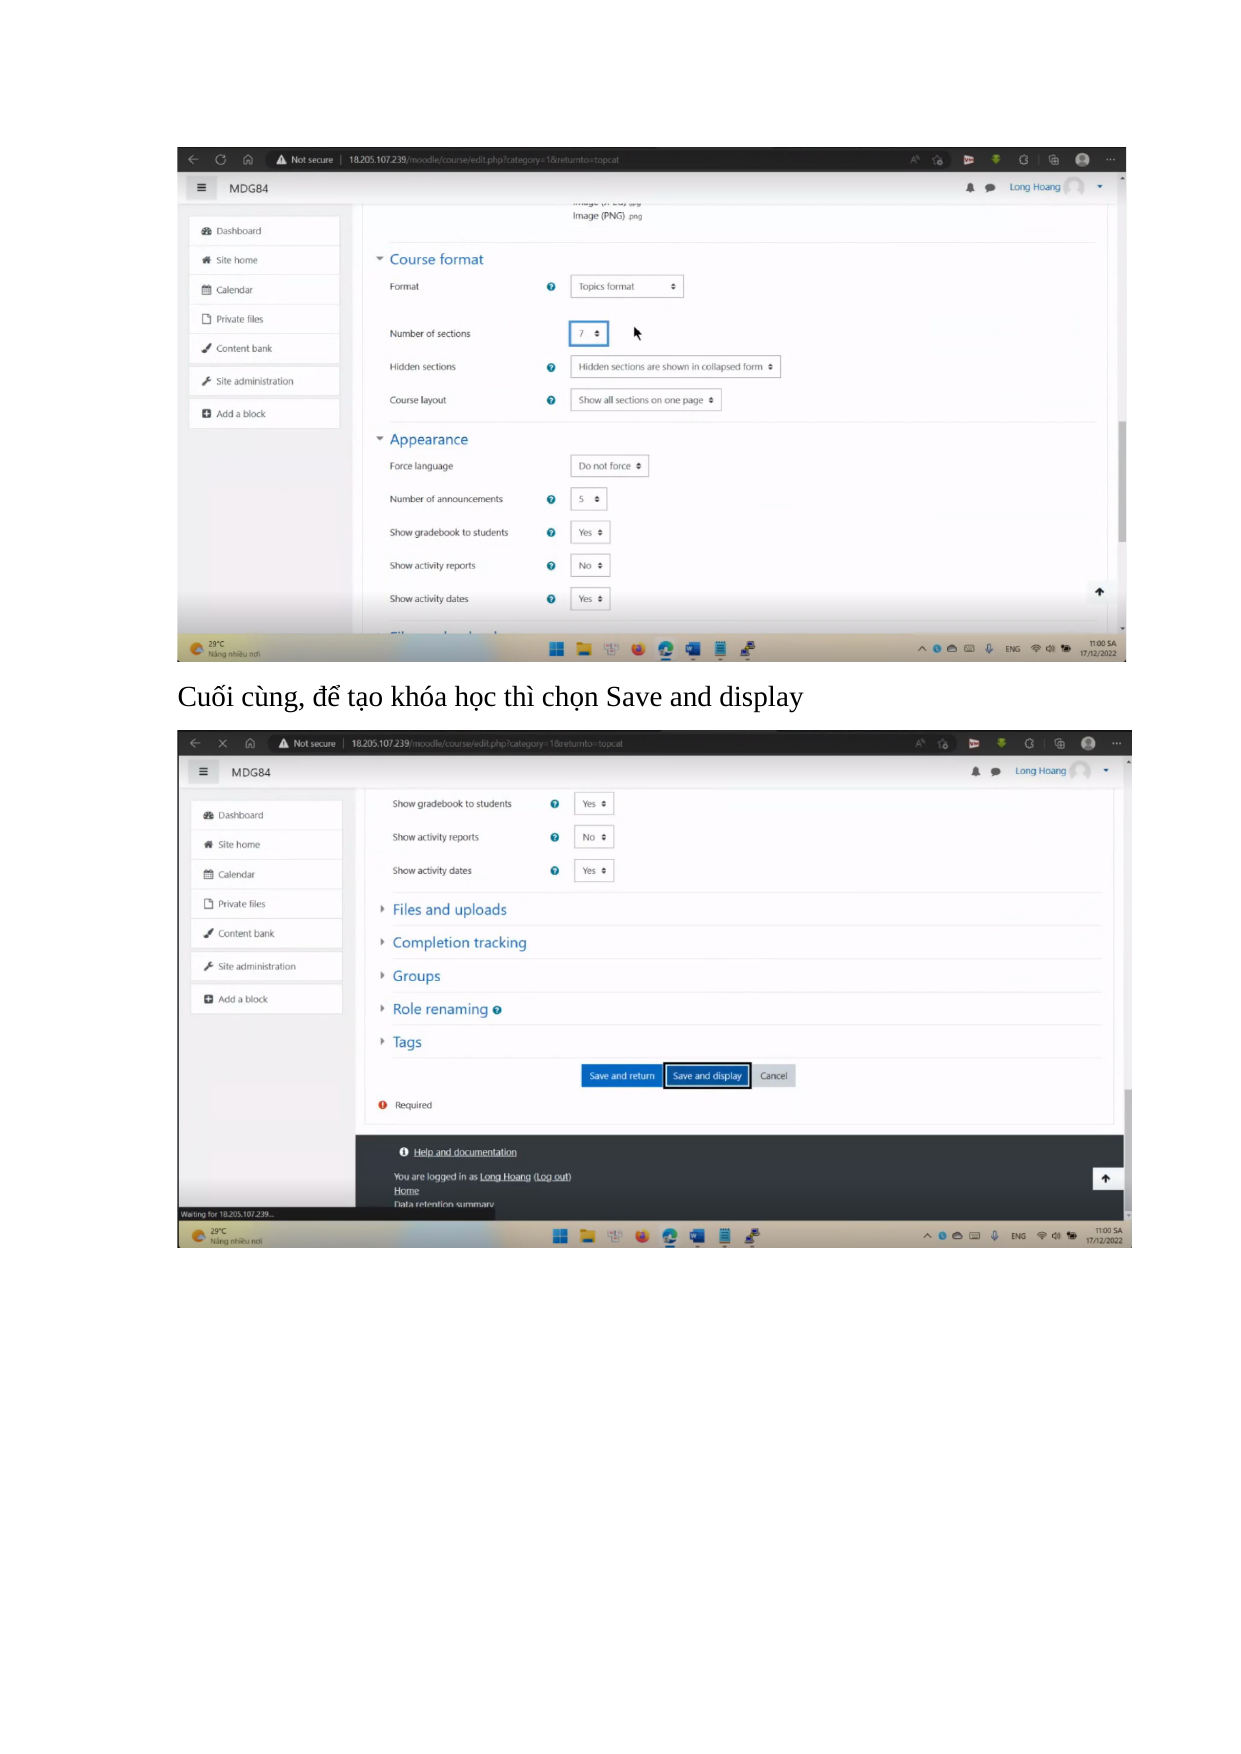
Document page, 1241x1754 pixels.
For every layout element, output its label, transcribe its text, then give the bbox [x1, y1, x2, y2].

picture [177, 730, 1132, 1248]
text Cuối cùng, để tạo khóa học thì chọn Save and display [177, 679, 1122, 713]
picture [177, 147, 1127, 662]
